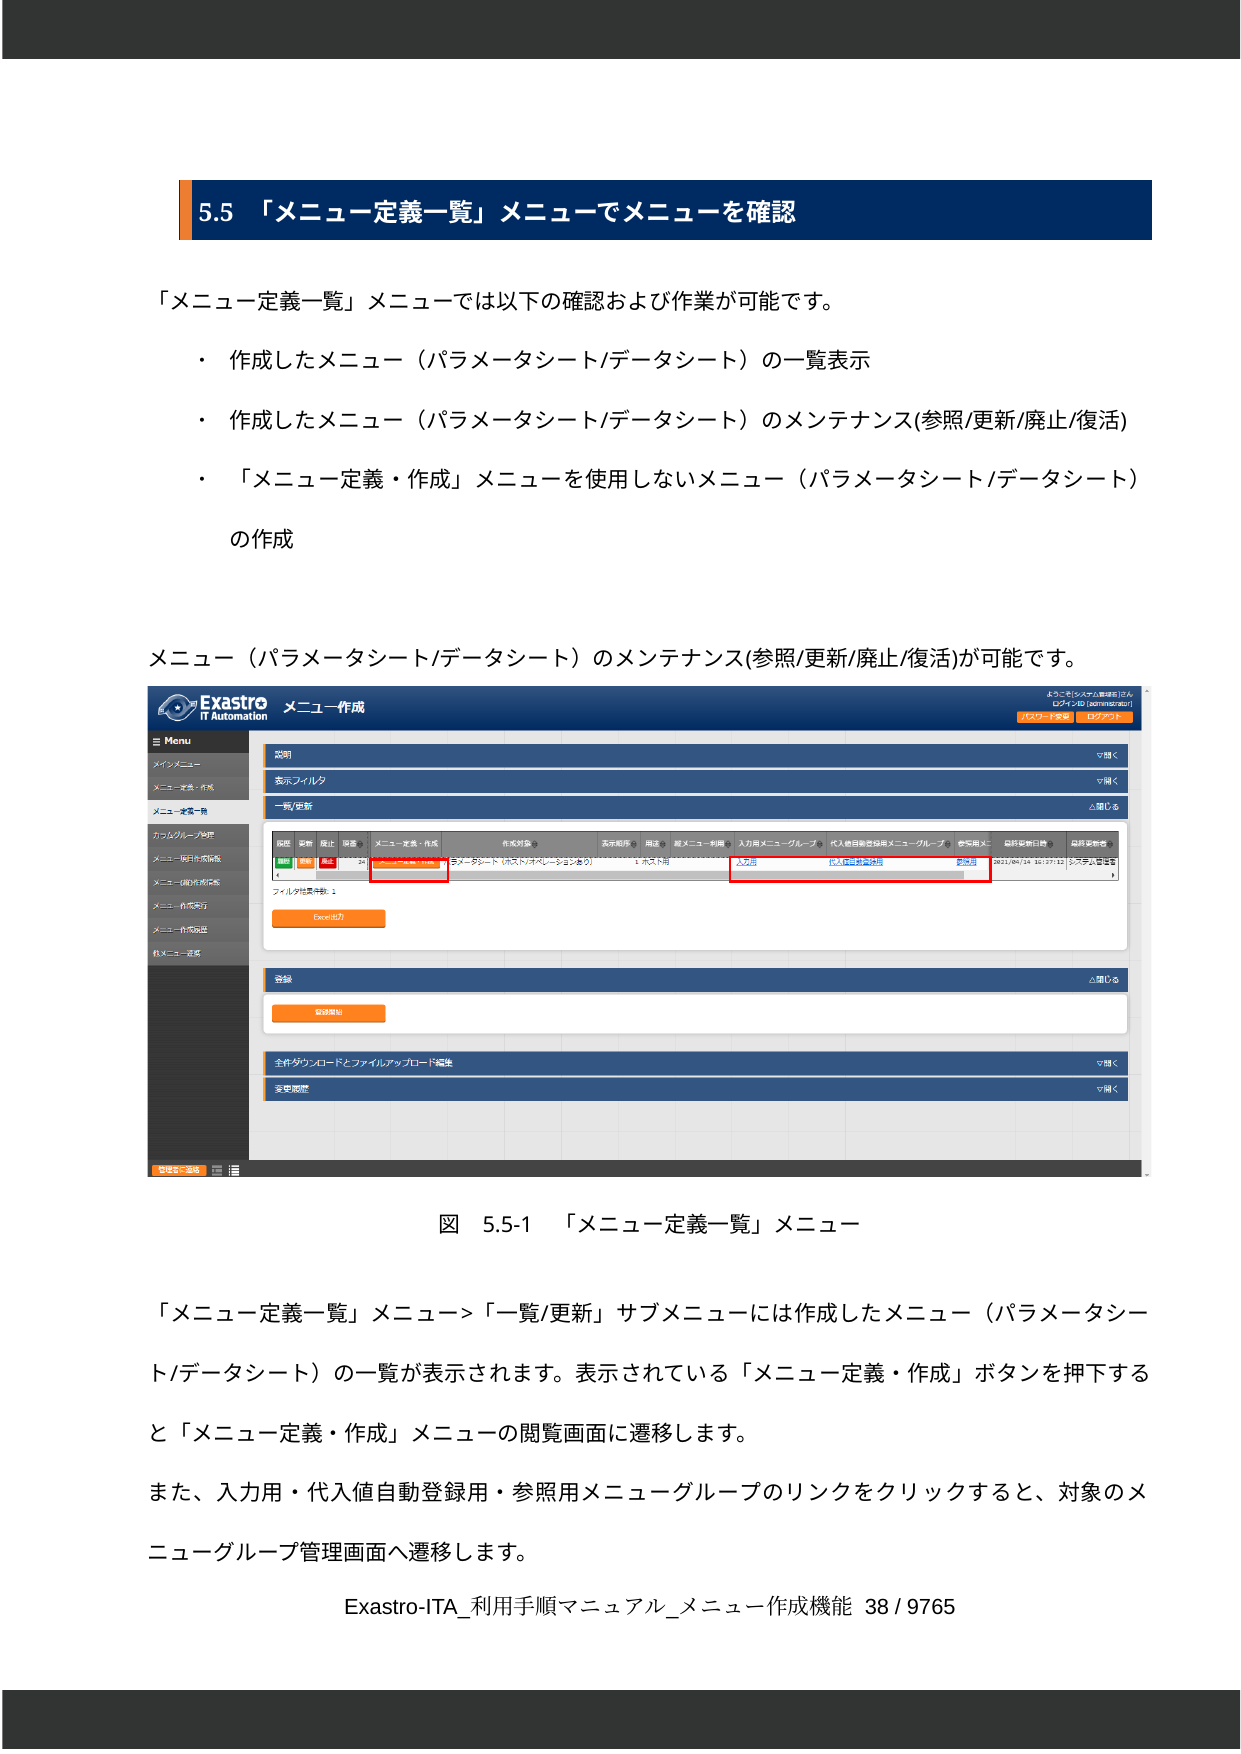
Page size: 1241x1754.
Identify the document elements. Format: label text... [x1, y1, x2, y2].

list 作成したメニュー（パラメータシート/データシート）のメンテナンス(参照/更新/廃止/復活) [191, 389, 1152, 448]
list 「メニュー定義一覧」メニューでは以下の確認および作業が可能です。 [148, 270, 1152, 329]
list 「メニュー定義一覧」メニュー>「一覧/更新」サブメニューには作成したメニュー（パラメータシート/データシート）の一覧が表示されます。表示されている「メニュー定義・作成」ボタンを押下すると「メニュー定義・作成」メニューの閲覧画面に遷移します。 [148, 1283, 1152, 1461]
subtitle 「メニュー定義一覧」メニューでメニューを確認 [192, 180, 1152, 240]
list 図 5.5-1 「メニュー定義一覧」メニュー [148, 1193, 1152, 1253]
list また、入力用・代入値自動登録用・参照用メニューグループのリンクをクリックすると、対象のメニューグループ管理画面へ遷移します。 [148, 1461, 1152, 1581]
picture [2, 0, 1241, 59]
list 「メニュー定義・作成」メニューを使用しないメニュー（パラメータシート/データシート）の作成 [191, 448, 1152, 568]
picture [2, 1690, 1241, 1749]
list メニュー（パラメータシート/データシート）のメンテナンス(参照/更新/廃止/復活)が可能です。 [148, 627, 1152, 686]
list 作成したメニュー（パラメータシート/データシート）の一覧表示 [191, 329, 1152, 389]
picture [147, 686, 1152, 1177]
